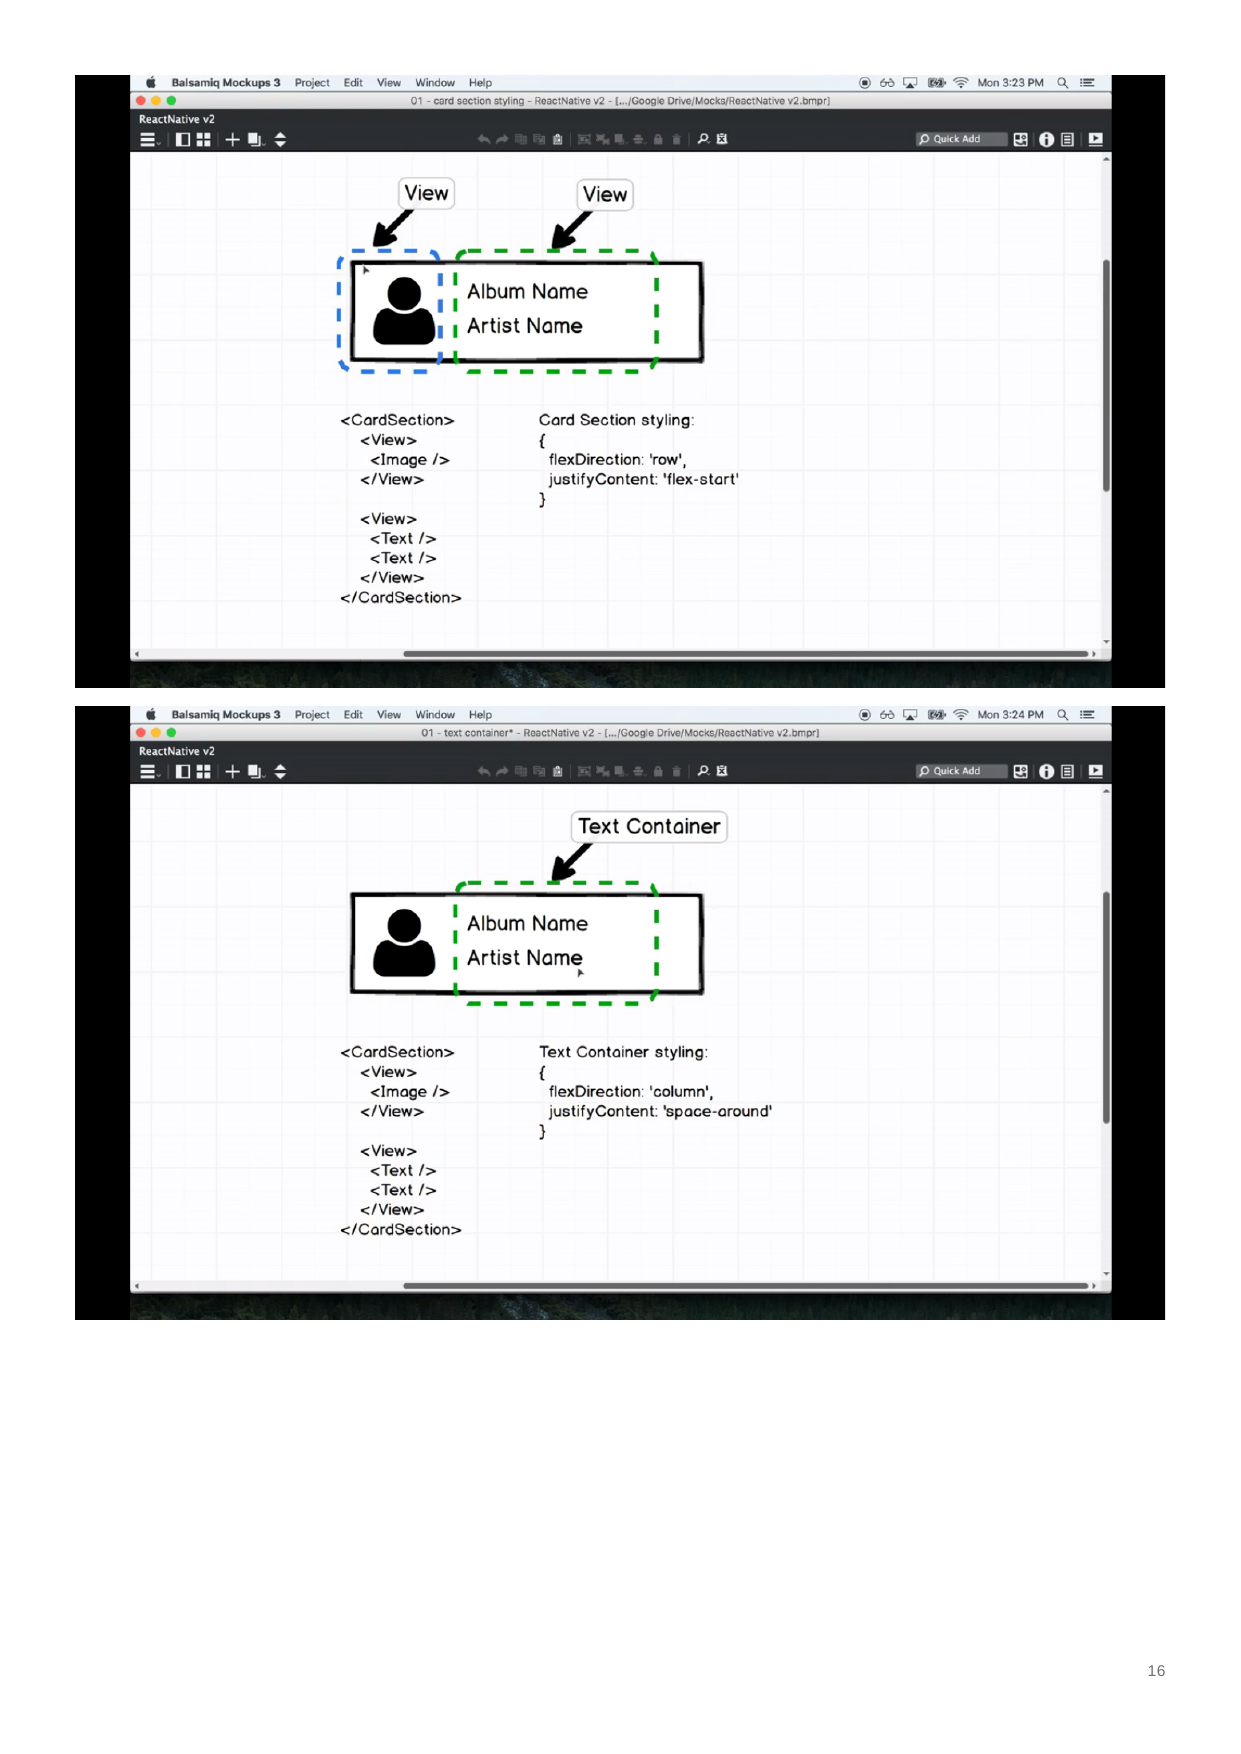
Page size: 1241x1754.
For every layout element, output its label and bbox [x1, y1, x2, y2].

picture [75, 75, 1166, 688]
picture [75, 706, 1166, 1320]
